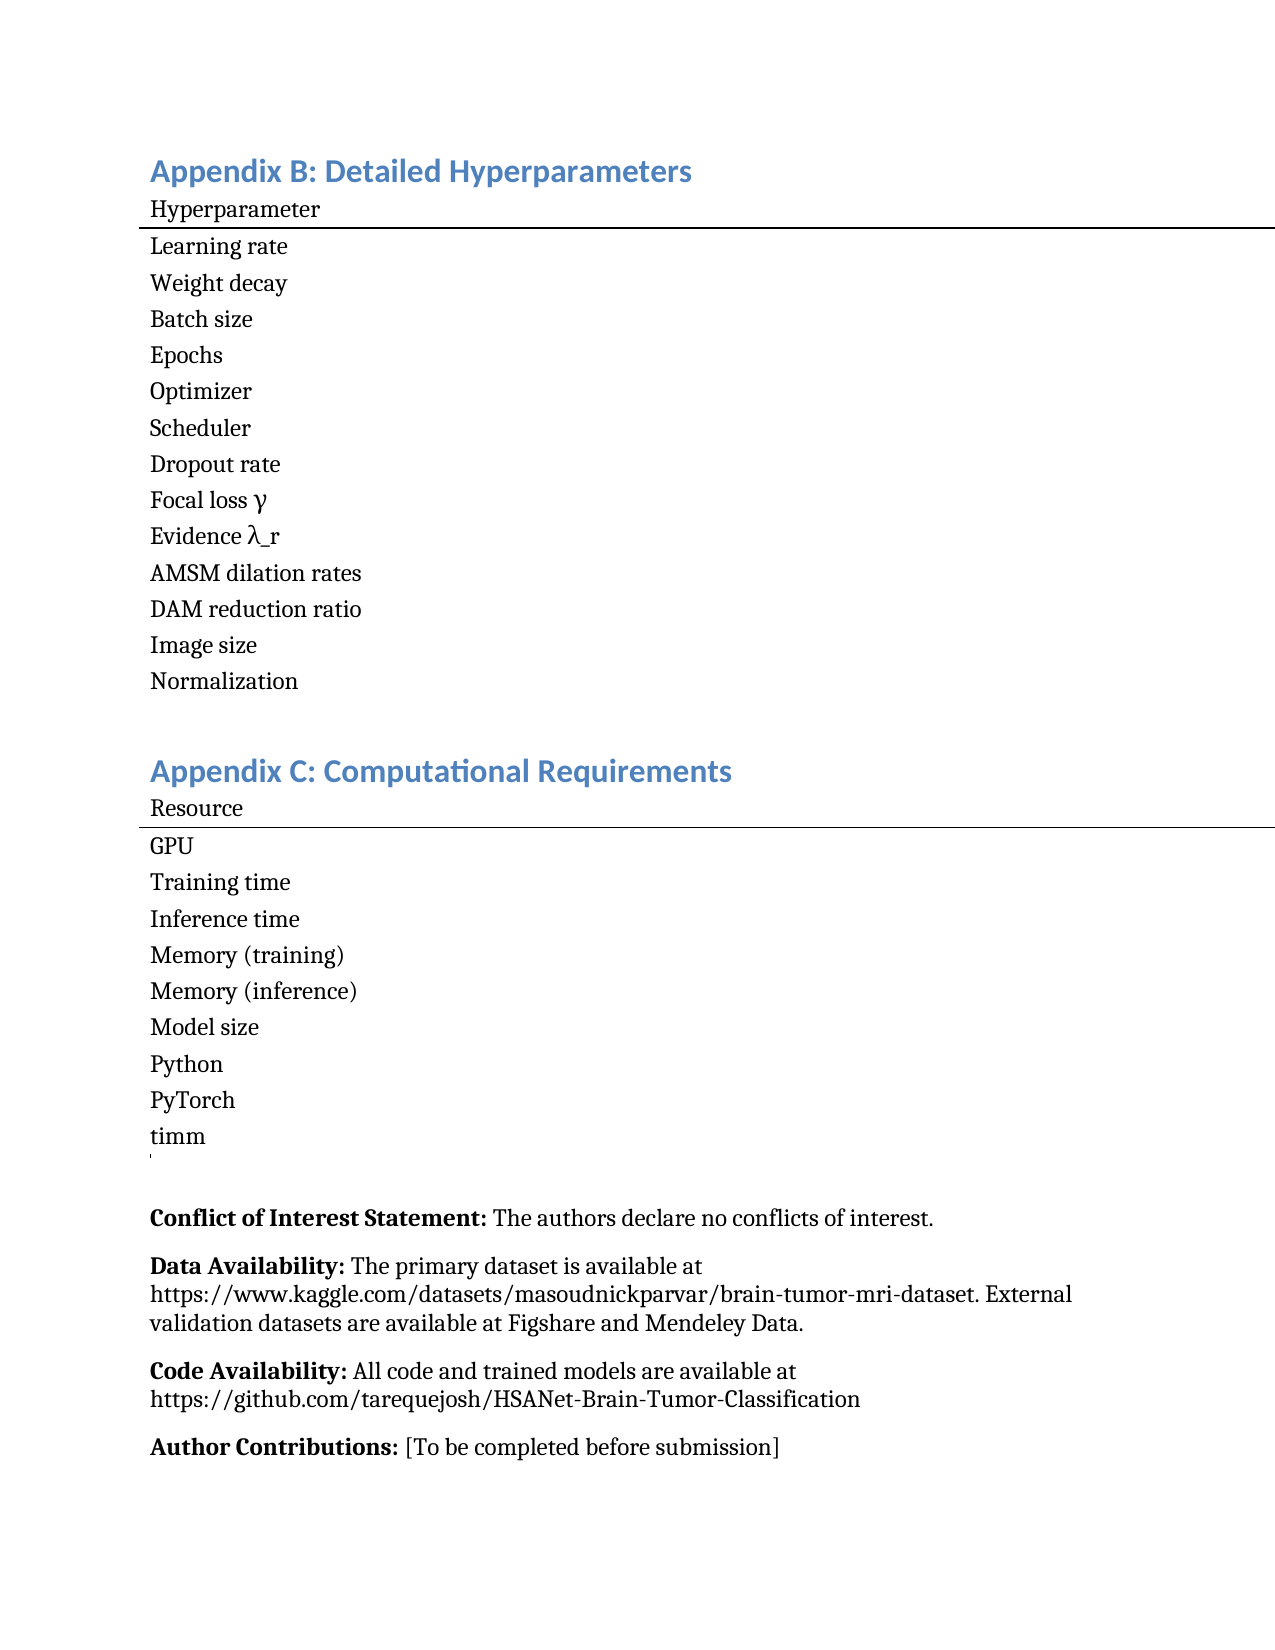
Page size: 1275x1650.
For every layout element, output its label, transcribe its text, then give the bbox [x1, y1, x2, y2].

table_cell GPU [139, 828, 1275, 864]
table_cell Memory (inference) [139, 973, 1275, 1009]
table_header Resource [139, 791, 1275, 827]
table_header Hyperparameter [139, 191, 1275, 227]
table_cell Dropout rate [139, 446, 1275, 482]
table_cell Image size [139, 627, 1275, 663]
table_cell Learning rate [139, 229, 1275, 265]
table_cell PyTorch [139, 1082, 1275, 1118]
text Author Contributions: [To be completed before submission] [150, 1433, 1125, 1462]
table_cell Training time [139, 865, 1275, 901]
table_cell Weight decay [139, 265, 1275, 301]
table_cell Optimizer [139, 374, 1275, 410]
table_cell Model size [139, 1010, 1275, 1046]
text Conflict of Interest Statement: The authors declare no conflicts of interest. [150, 1204, 1125, 1233]
table_cell Inference time [139, 901, 1275, 937]
table_cell Evidence λ_r [139, 519, 1275, 555]
table_cell DAM reduction ratio [139, 591, 1275, 627]
table_cell Memory (training) [139, 937, 1275, 973]
subtitle Appendix C: Computational Requirements [150, 750, 1125, 791]
table_cell Batch size [139, 301, 1275, 337]
table_cell Scheduler [139, 410, 1275, 446]
table_cell timm [139, 1118, 1275, 1154]
text Code Availability: All code and trained models are available at https://github.com/tarequejosh/HSANet-Brain-Tumor-Classification [150, 1357, 1125, 1414]
subtitle Appendix B: Detailed Hyperparameters [150, 150, 1125, 191]
table_cell Focal loss γ [139, 482, 1275, 518]
table_cell AMSM dilation rates [139, 555, 1275, 591]
table_cell Epochs [139, 337, 1275, 373]
text Data Availability: The primary dataset is available at https://www.kaggle.com/datasets/masoudnickparvar/brain-tumor-mri-dataset. External validation datasets are available at Figshare and Mendeley Data. [150, 1252, 1125, 1338]
table_cell Python [139, 1046, 1275, 1082]
table_cell Normalization [139, 664, 1275, 700]
